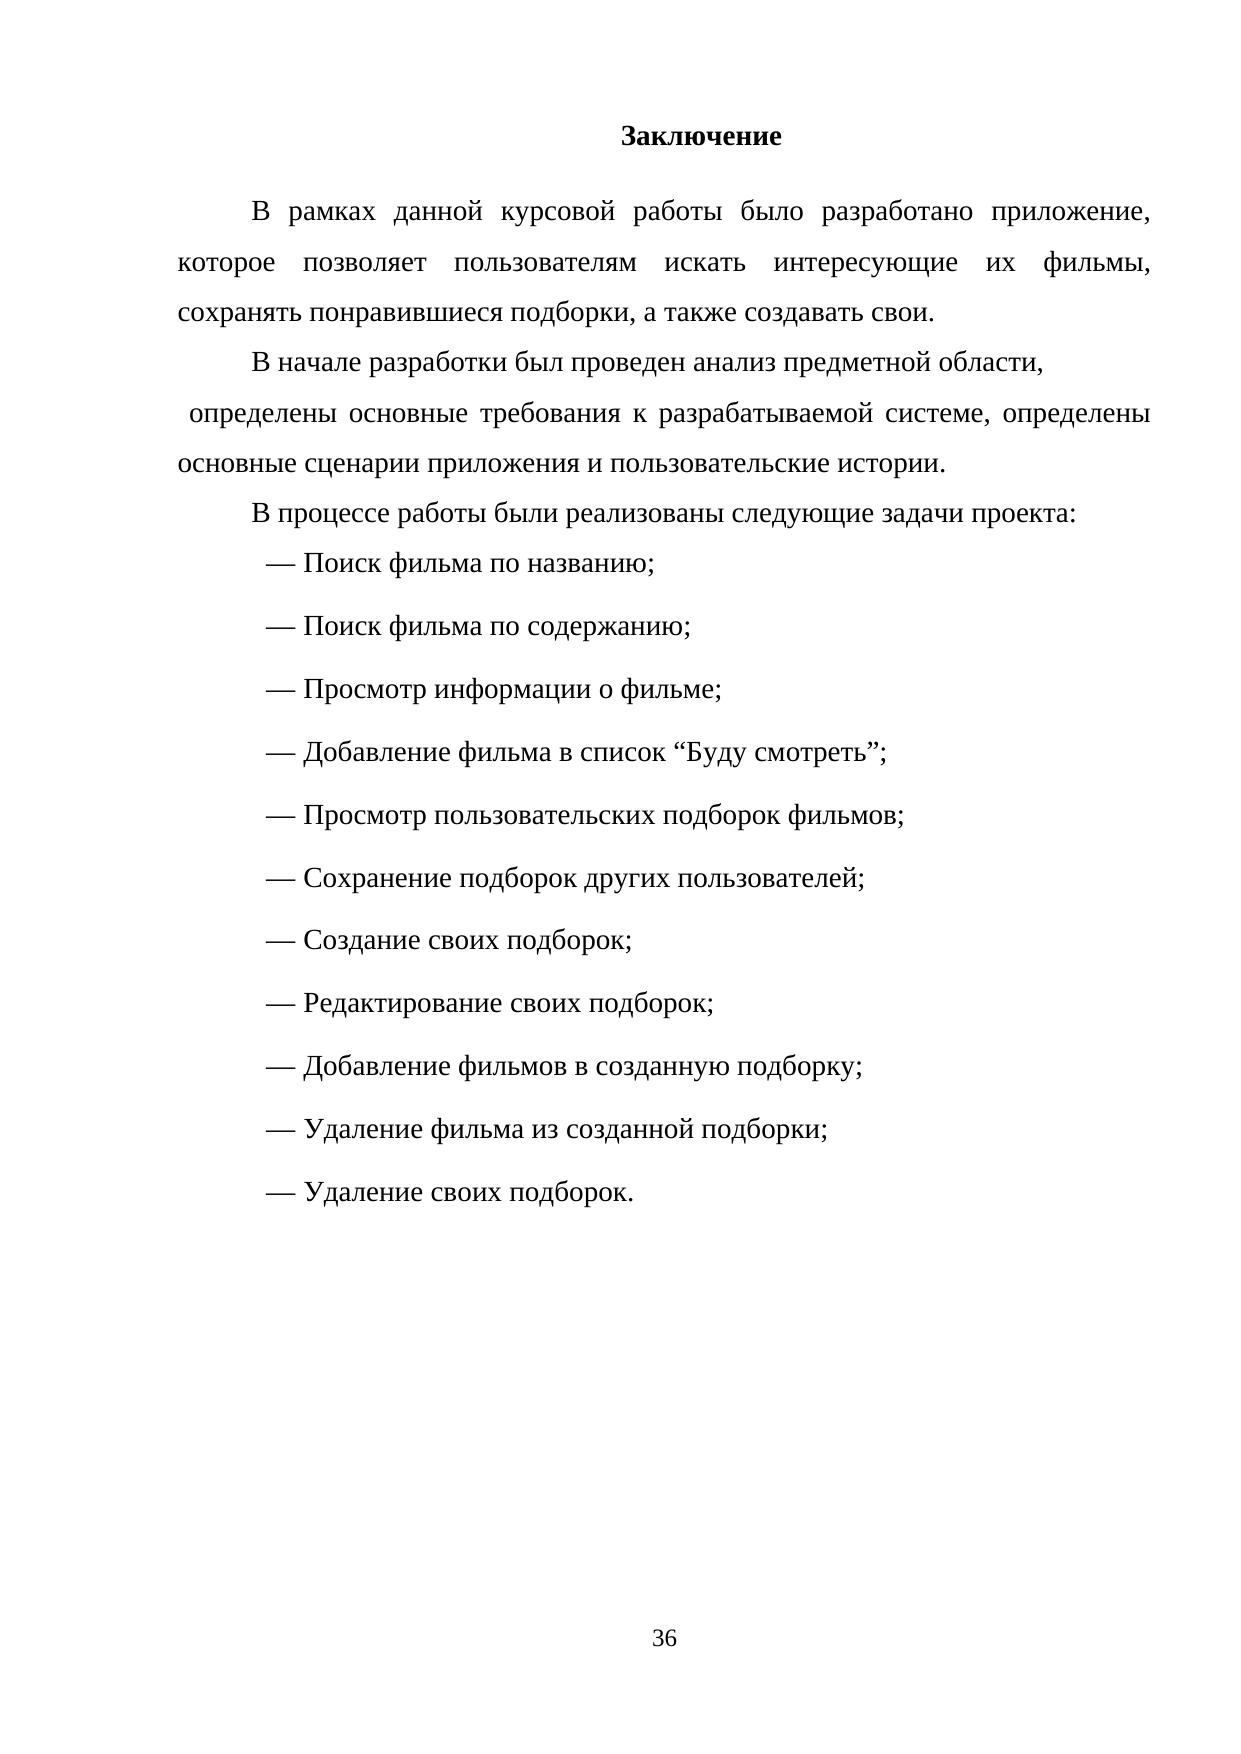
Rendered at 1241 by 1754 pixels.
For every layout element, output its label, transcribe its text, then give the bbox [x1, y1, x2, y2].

text Заключение [177, 118, 1152, 152]
list Добавление фильмов в созданную подборку; [266, 1048, 1152, 1082]
list Просмотр информации о фильме; [266, 671, 1152, 705]
list Создание своих подборок; [266, 922, 1152, 956]
list Сохранение подборок других пользователей; [266, 860, 1152, 893]
list Поиск фильма по названию; [266, 546, 1152, 579]
list Удаление своих подборок. [266, 1174, 1152, 1207]
text В начале разработки был проведен анализ предметной области, [177, 344, 1152, 378]
list Удаление фильма из созданной подборки; [266, 1111, 1152, 1144]
text В рамках данной курсовой работы было разработано приложение, которое позволяет пользователям искать интересующие их фильмы, сохранять понравившиеся подборки, а также создавать свои. [177, 193, 1152, 328]
text В процессе работы были реализованы следующие задачи проекта: [177, 495, 1152, 529]
list Просмотр пользовательских подборок фильмов; [266, 797, 1152, 830]
list Добавление фильма в список “Буду смотреть”; [266, 734, 1152, 768]
list Редактирование своих подборок; [266, 985, 1152, 1019]
list Поиск фильма по содержанию; [266, 608, 1152, 642]
text определены основные требования к разрабатываемой системе, определены основные сценарии приложения и пользовательские истории. [177, 395, 1152, 478]
